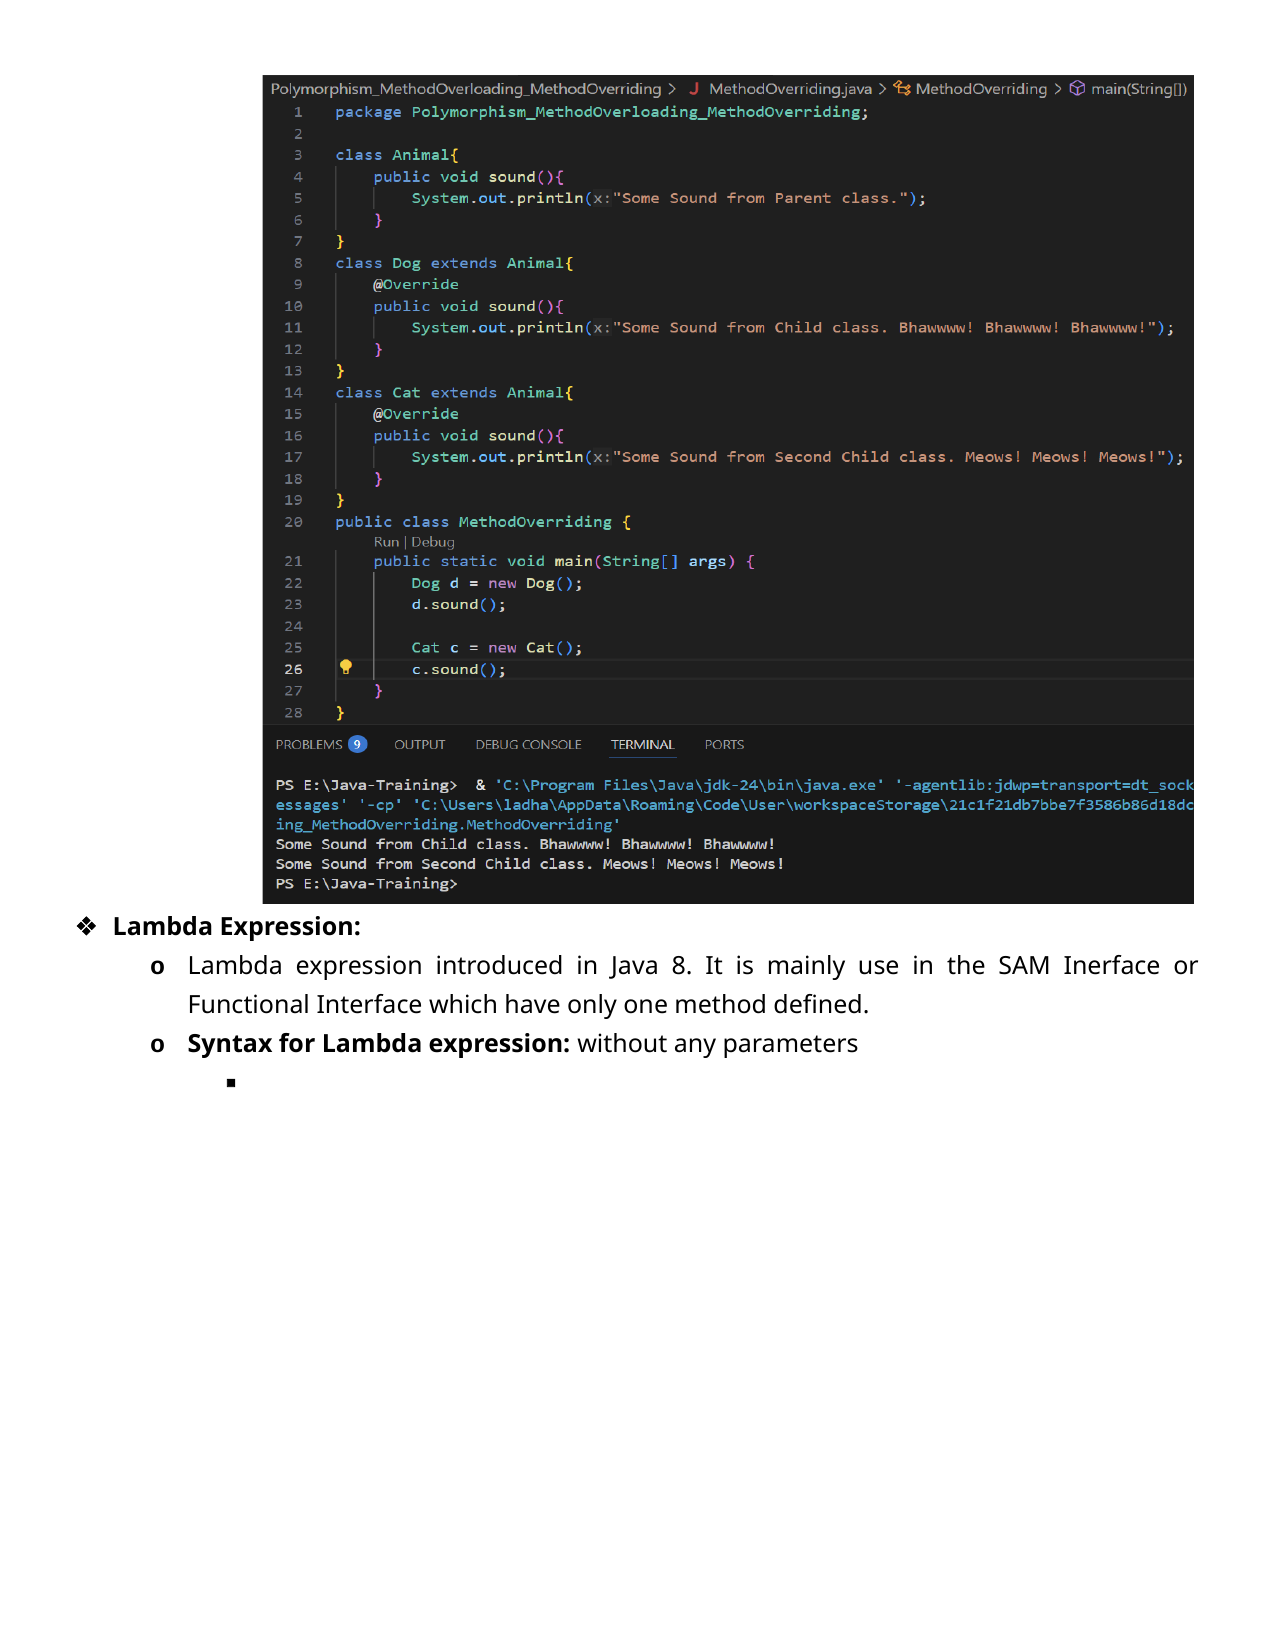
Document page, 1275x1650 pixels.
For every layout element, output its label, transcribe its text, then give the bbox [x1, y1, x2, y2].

list Syntax for Lambda expression: without any parameters [150, 1026, 1200, 1060]
list Lambda Expression: [75, 908, 1200, 942]
picture [262, 75, 1194, 904]
list Lambda expression introduced in Java 8. It is mainly use in the SAM Inerface or Functional Interface which have only one method defined. [150, 947, 1200, 1021]
